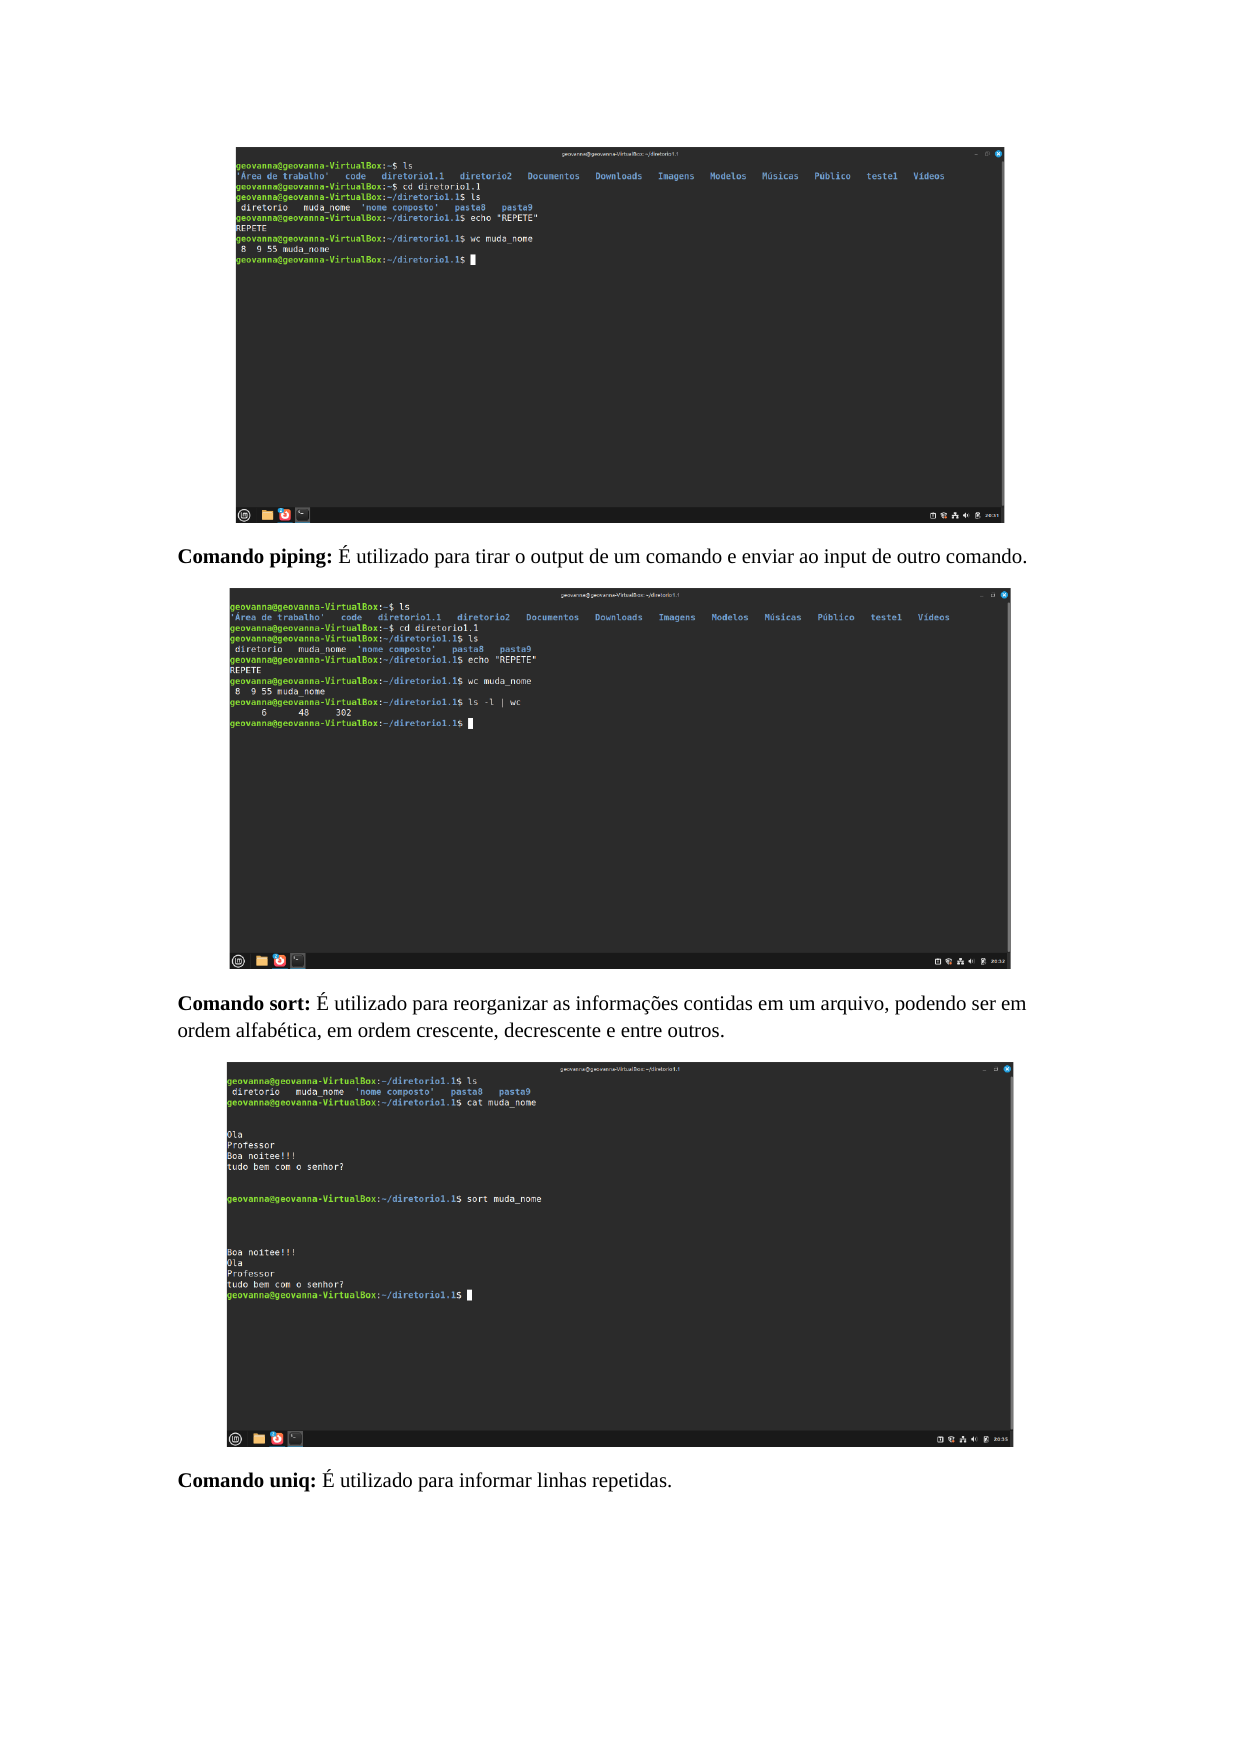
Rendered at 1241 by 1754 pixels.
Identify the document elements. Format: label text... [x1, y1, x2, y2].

text Comando sort: É utilizado para reorganizar as informações contidas em um arquivo, podendo ser em ordem alfabética, em ordem crescente, decrescente e entre outros. [177, 991, 1063, 1042]
text Comando piping: É utilizado para tirar o output de um comando e enviar ao input de outro comando. [177, 544, 1063, 568]
picture [235, 147, 1005, 523]
picture [229, 588, 1011, 969]
text Comando uniq: É utilizado para informar linhas repetidas. [177, 1468, 1063, 1492]
picture [226, 1062, 1014, 1447]
